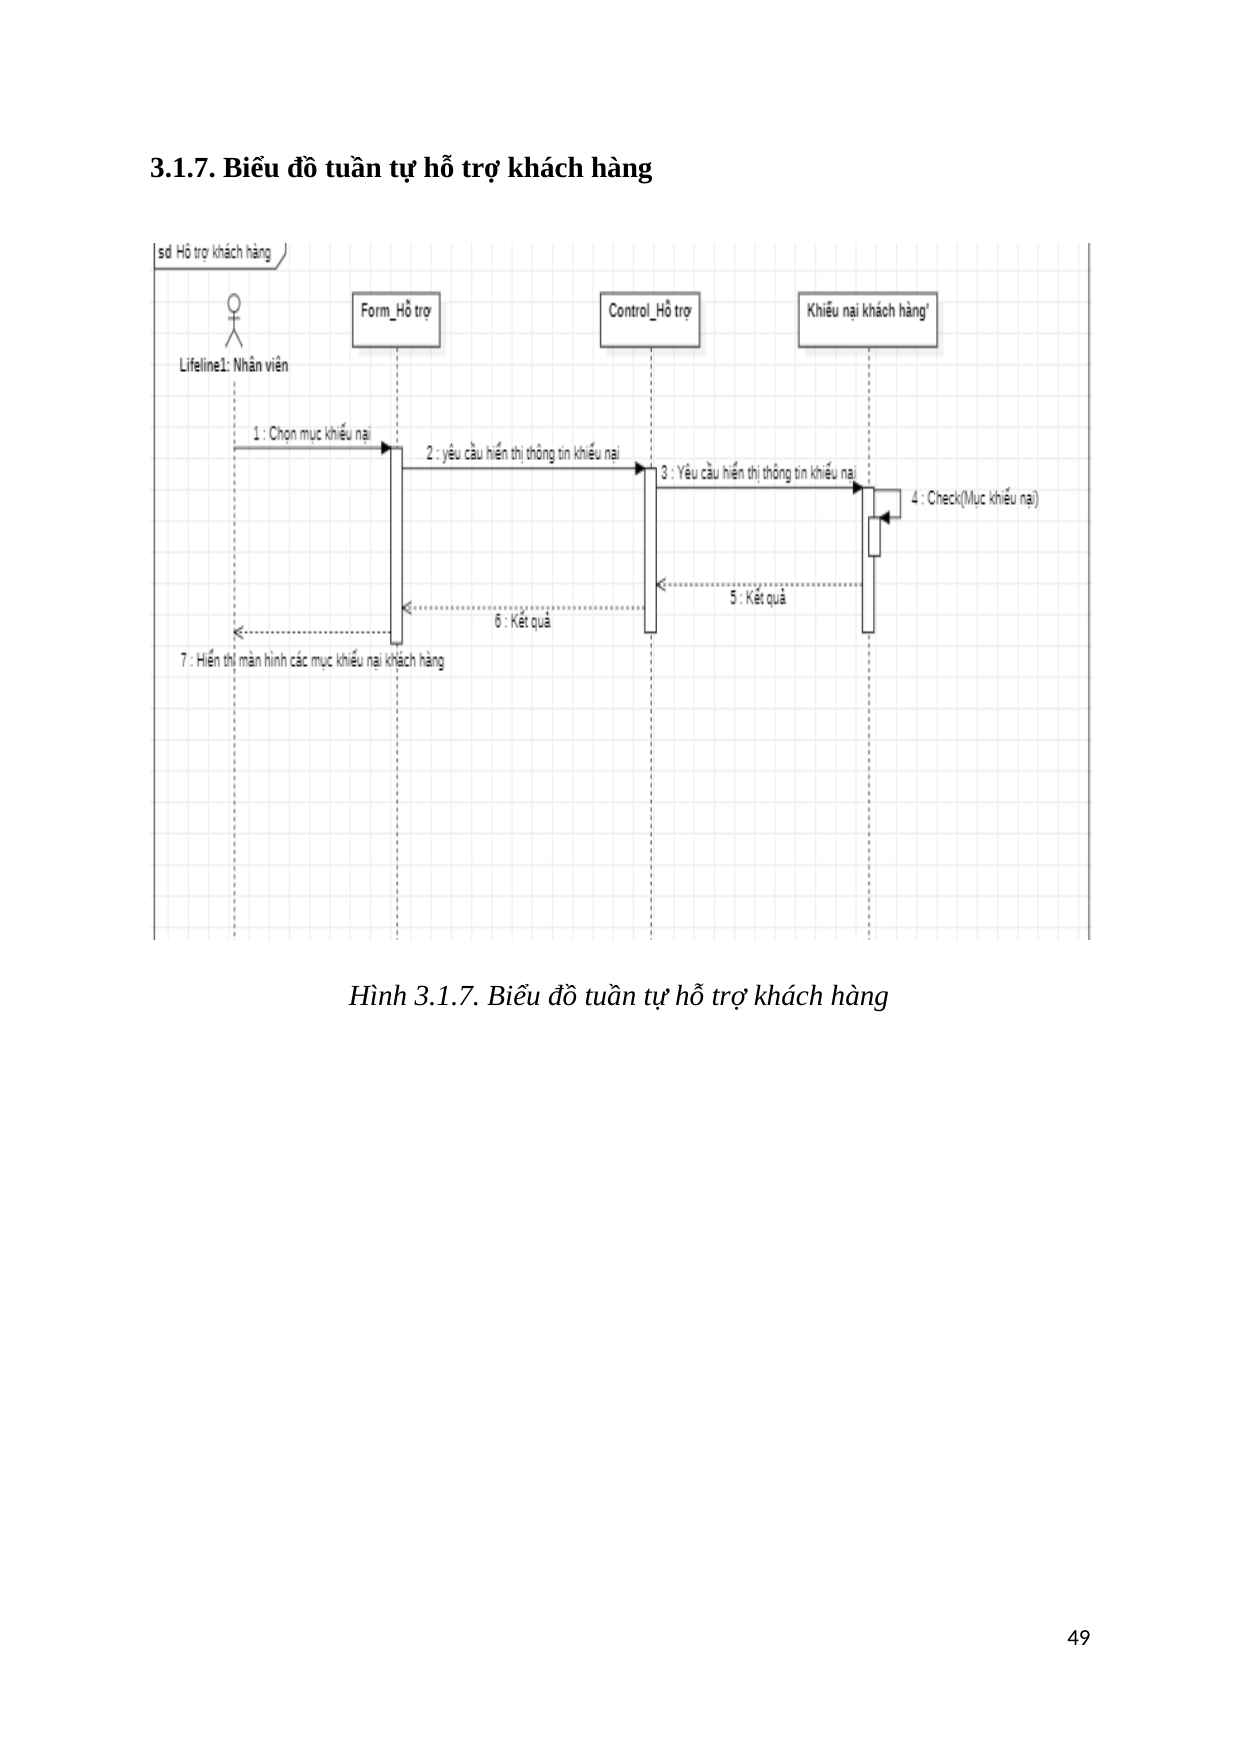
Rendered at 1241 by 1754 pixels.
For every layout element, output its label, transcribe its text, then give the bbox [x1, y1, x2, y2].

picture [150, 243, 1092, 940]
subtitle 3.1.7. Biểu đồ tuần tự hỗ trợ khách hàng [150, 150, 1090, 183]
text Hình 3.1.7. Biểu đồ tuần tự hỗ trợ khách hàng [150, 978, 1090, 1012]
